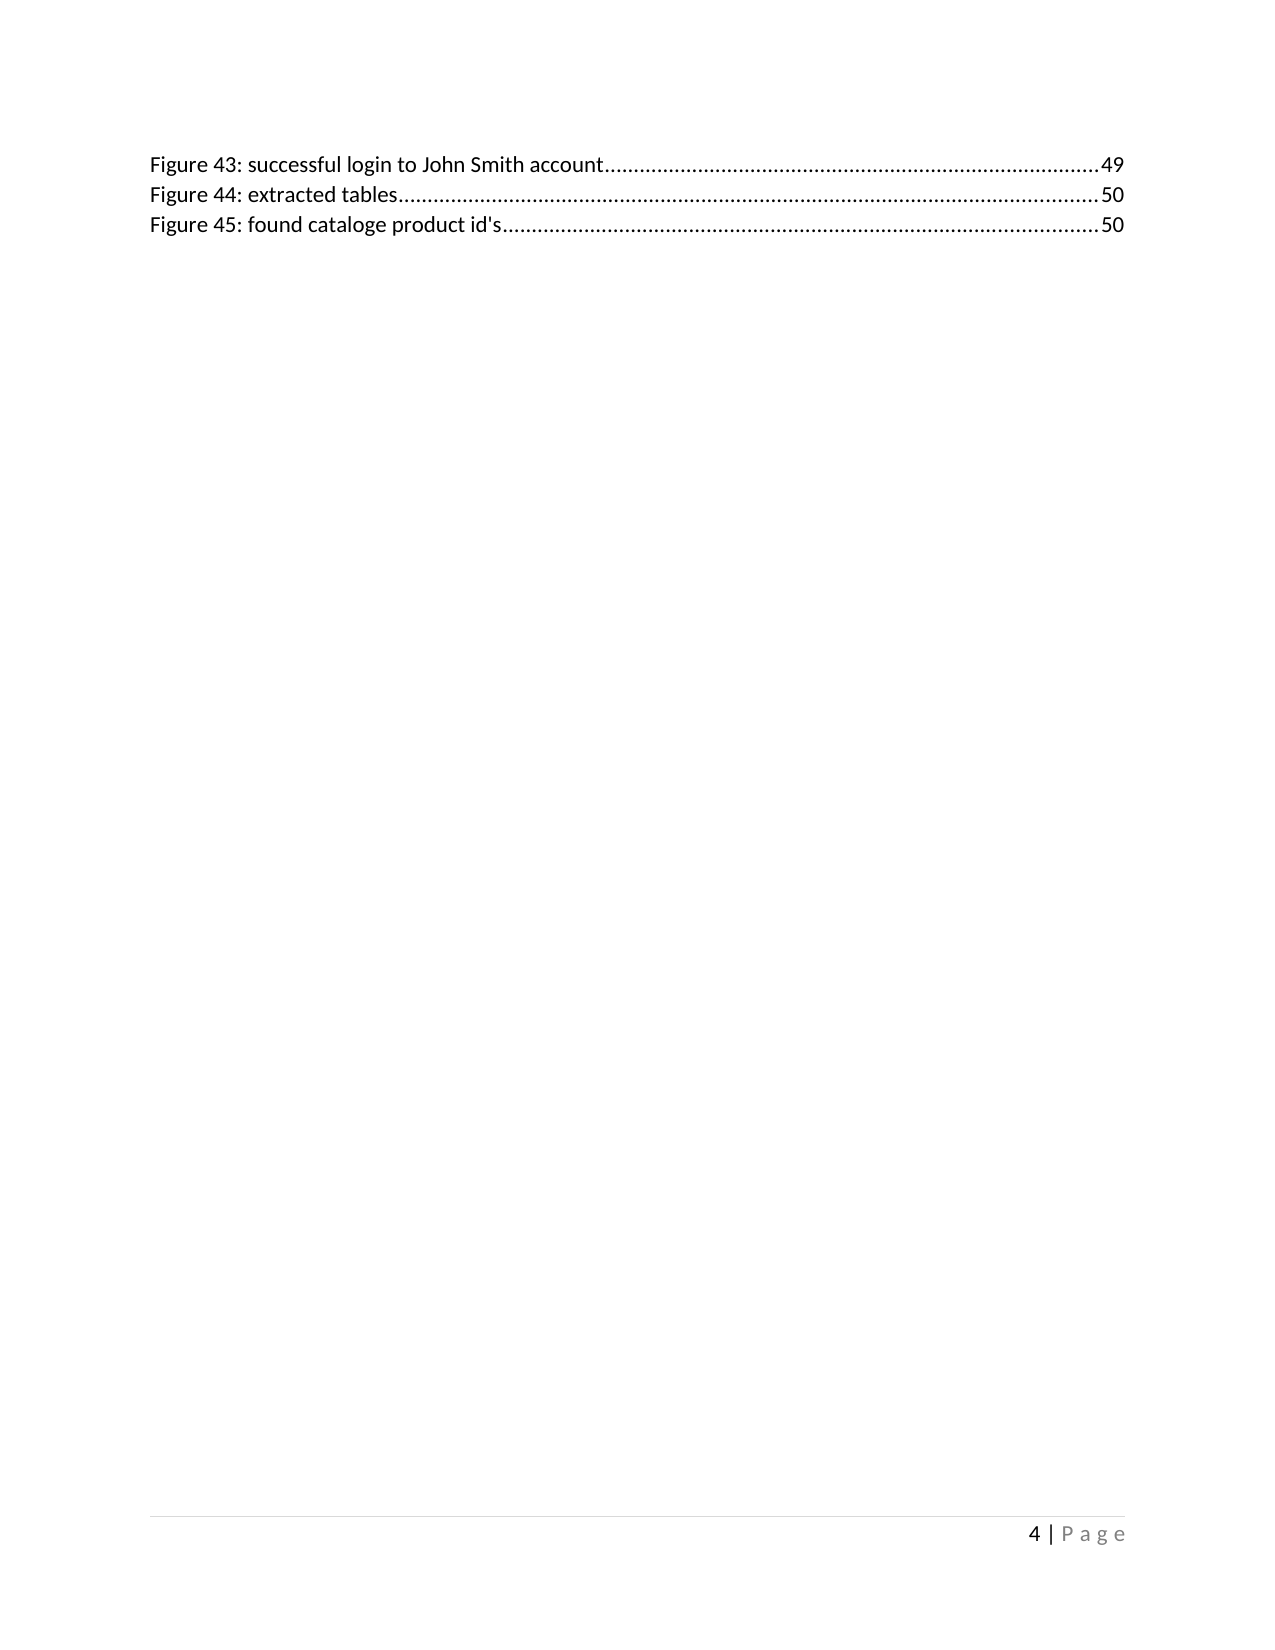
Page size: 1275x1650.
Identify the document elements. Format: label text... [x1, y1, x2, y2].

text Figure 45: found cataloge product id's 50 [150, 210, 1125, 238]
text Figure 44: extracted tables 50 [150, 180, 1125, 208]
text Figure 43: successful login to John Smith account 49 [150, 150, 1125, 178]
